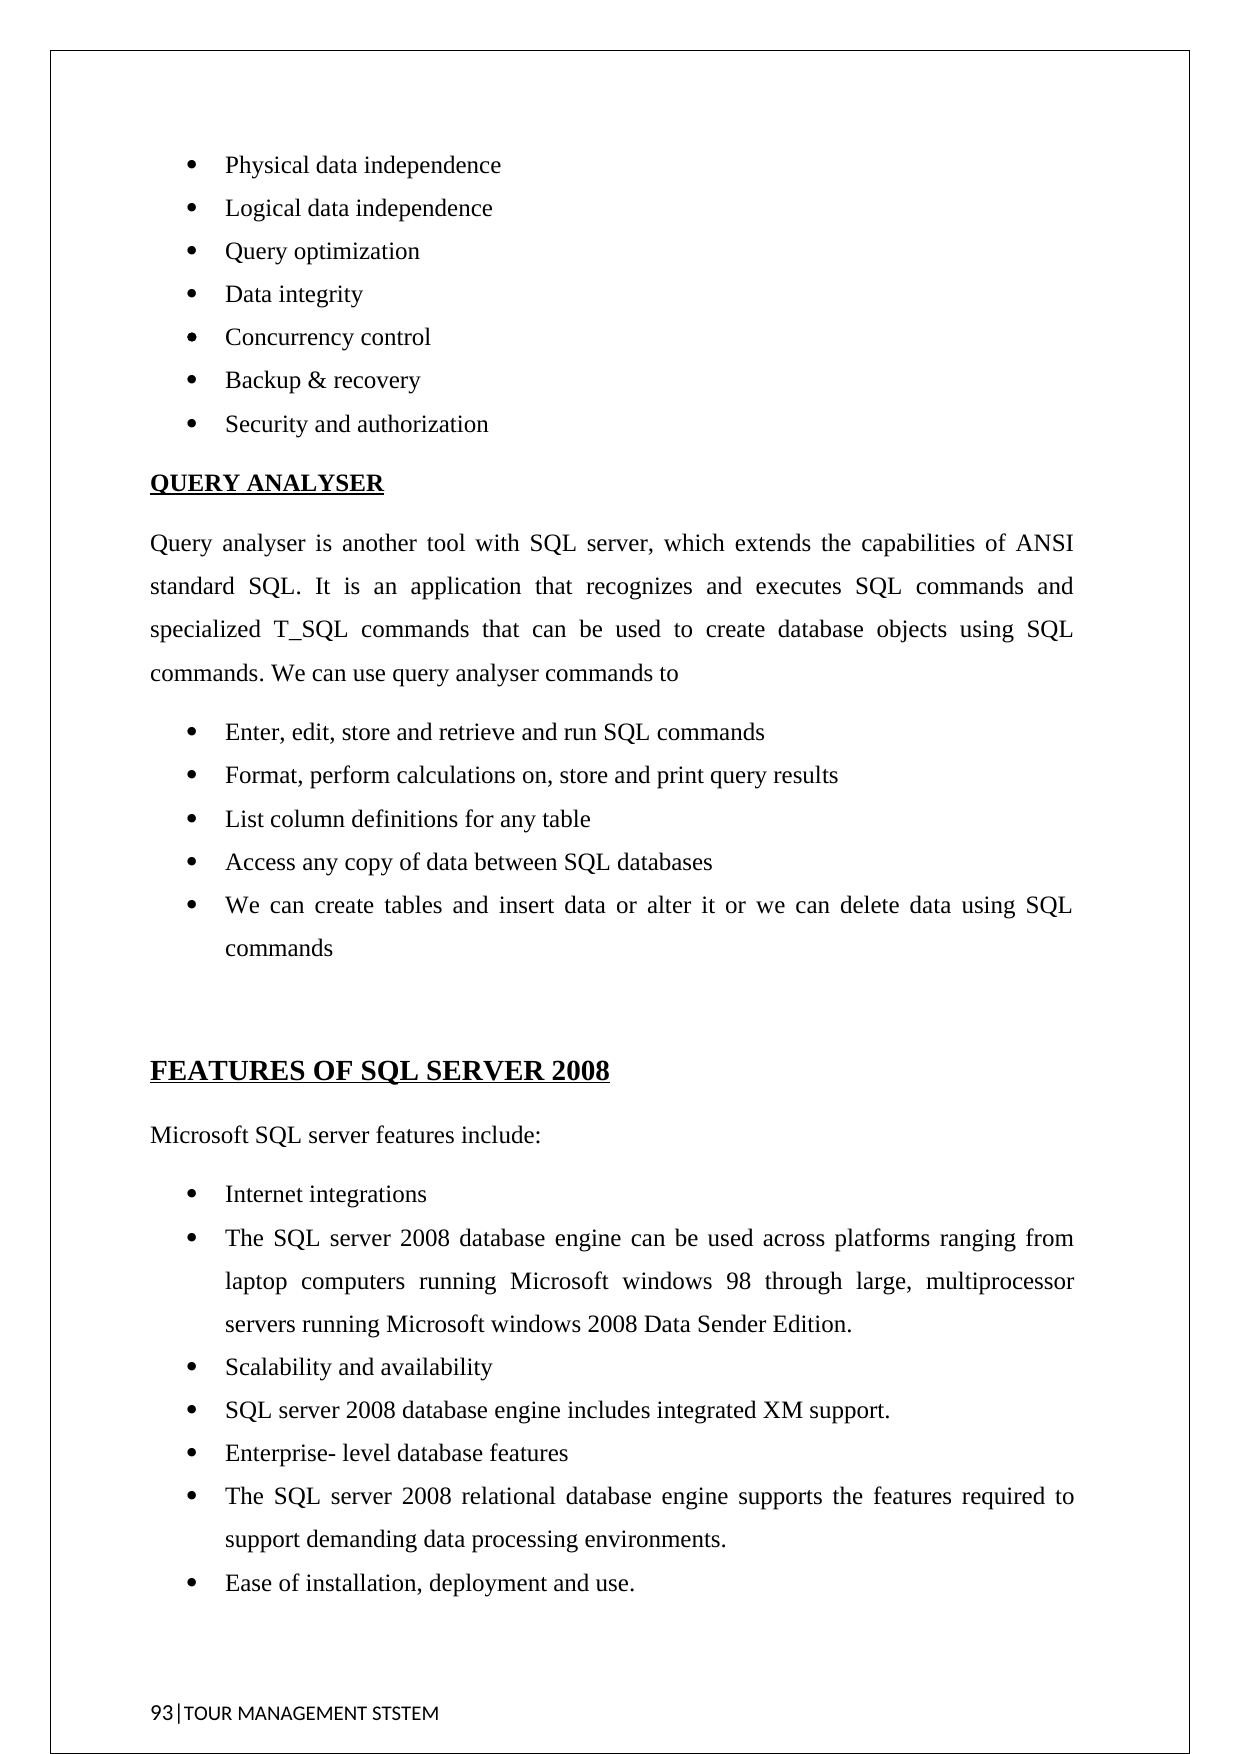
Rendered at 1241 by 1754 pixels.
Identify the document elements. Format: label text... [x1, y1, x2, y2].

list Security and authorization [187, 409, 1075, 437]
list Enter, edit, store and retrieve and run SQL commands [187, 717, 1075, 746]
text QUERY ANALYSER [150, 468, 1075, 497]
list List column definitions for any table [187, 804, 1075, 832]
list Concurrency control [187, 322, 1075, 351]
list Data integrity [187, 279, 1075, 308]
list The SQL server 2008 relational database engine supports the features required to support demanding data processing environments. [187, 1481, 1075, 1553]
list Internet integrations [187, 1179, 1075, 1208]
list Access any copy of data between SQL databases [187, 847, 1075, 876]
list Format, perform calculations on, store and print query results [187, 761, 1075, 789]
list Physical data independence [187, 150, 1075, 179]
text FEATURES OF SQL SERVER 2008 [150, 1053, 1075, 1086]
list Scalability and availability [187, 1352, 1075, 1381]
text Query analyser is another tool with SQL server, which extends the capabilities of ANSI standard SQL. It is an application that recognizes and executes SQL commands and specialized T_SQL commands that can be used to create database objects using SQL commands. We can use query analyser commands to [150, 528, 1075, 686]
list Enterprise- level database features [187, 1438, 1075, 1467]
list Backup & recovery [187, 366, 1075, 394]
list SQL server 2008 database engine includes integrated XM support. [187, 1395, 1075, 1424]
list Query optimization [187, 236, 1075, 265]
list Ease of installation, deployment and use. [187, 1568, 1075, 1596]
list The SQL server 2008 database engine can be used across platforms ranging from laptop computers running Microsoft windows 98 through large, multiprocessor servers running Microsoft windows 2008 Data Sender Edition. [187, 1223, 1075, 1338]
list We can create tables and insert data or alter it or we can delete data using SQL commands [187, 890, 1075, 962]
list Logical data independence [187, 193, 1075, 222]
text Microsoft SQL server features include: [150, 1120, 1075, 1148]
